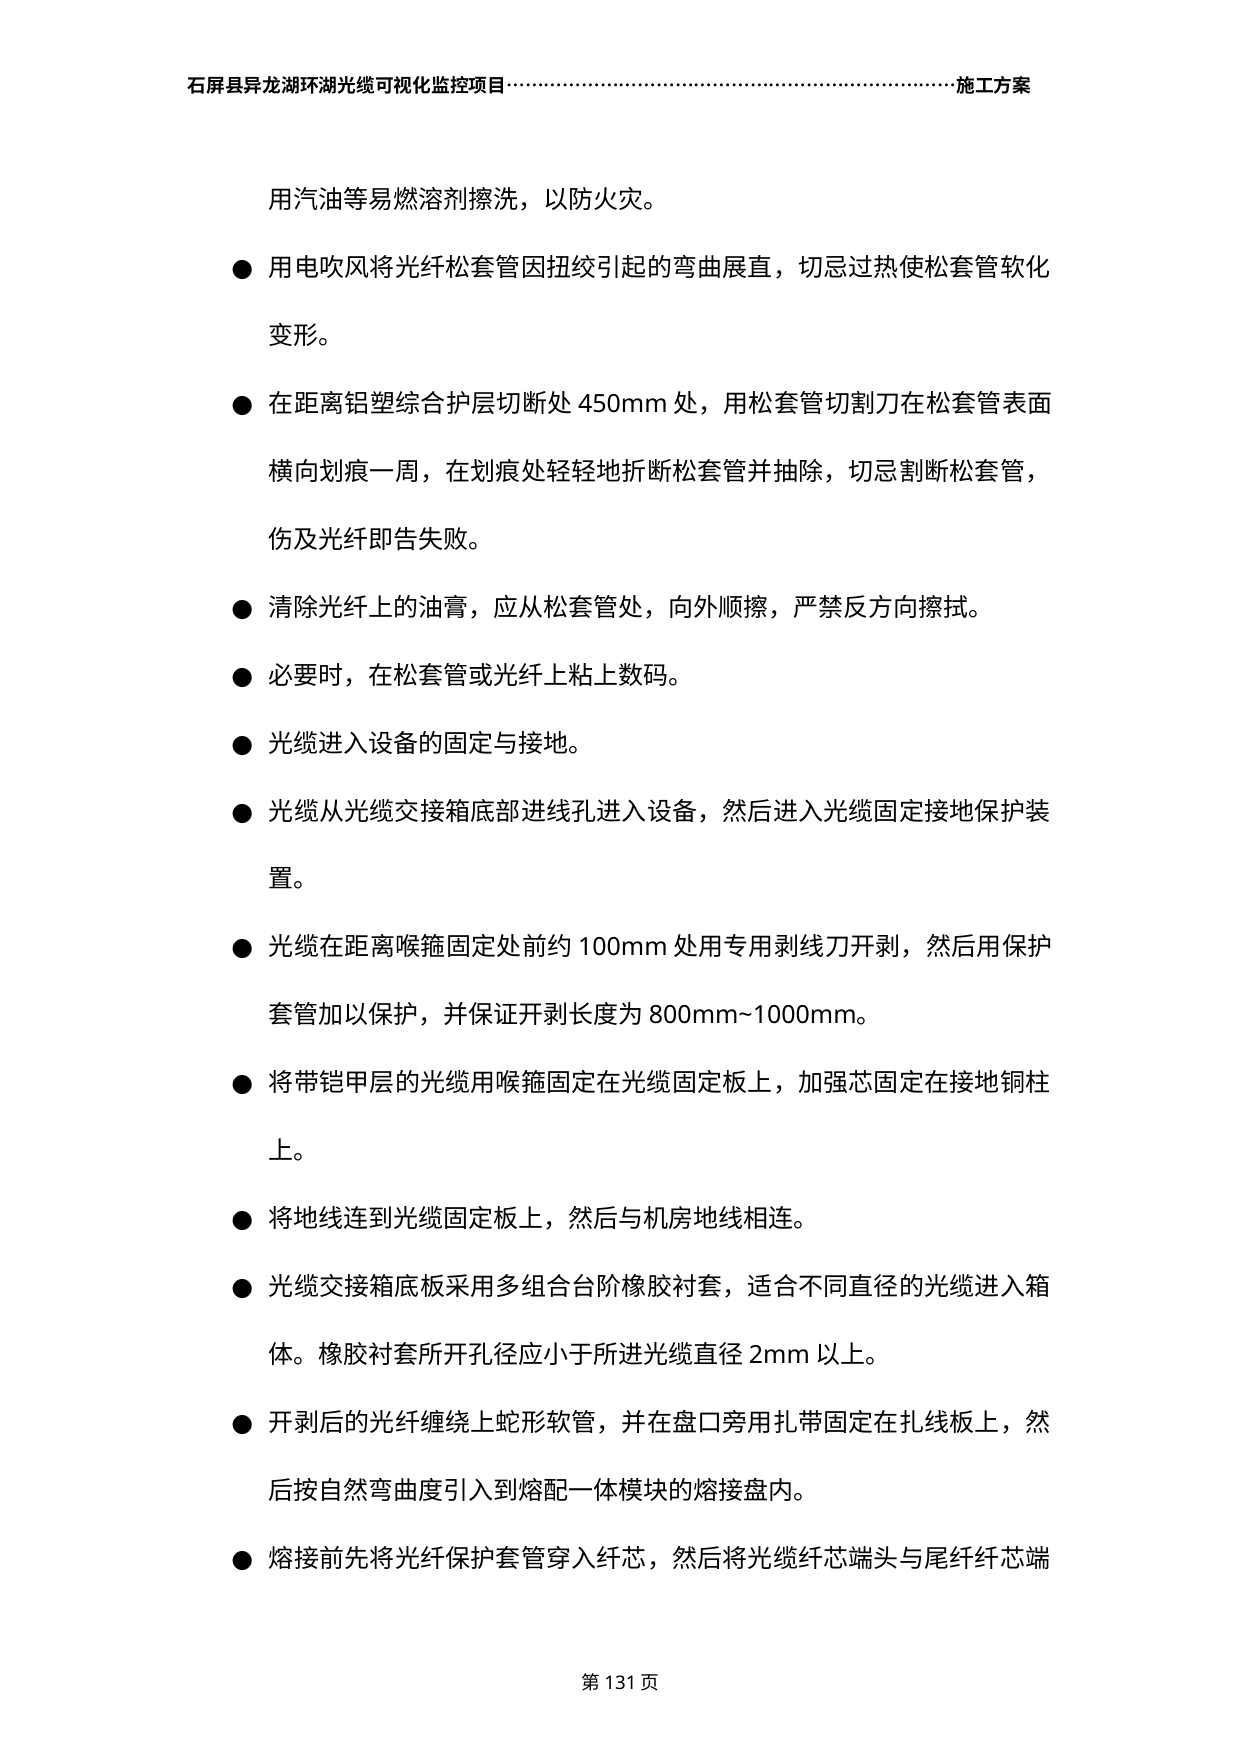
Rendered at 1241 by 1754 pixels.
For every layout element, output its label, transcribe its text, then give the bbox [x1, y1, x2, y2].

list 光缆进入设备的固定与接地。 [231, 707, 1053, 775]
list 清除光纤上的油膏，应从松套管处，向外顺擦，严禁反方向擦拭。 [231, 571, 1053, 639]
list 将带铠甲层的光缆用喉箍固定在光缆固定板上，加强芯固定在接地铜柱上。 [231, 1047, 1053, 1183]
list 光缆交接箱底板采用多组合台阶橡胶衬套，适合不同直径的光缆进入箱体。橡胶衬套所开孔径应小于所进光缆直径2mm以上。 [231, 1251, 1053, 1386]
list 将地线连到光缆固定板上，然后与机房地线相连。 [231, 1183, 1053, 1251]
list 光缆从光缆交接箱底部进线孔进入设备，然后进入光缆固定接地保护装置。 [231, 775, 1053, 911]
list 开剥后的光纤缠绕上蛇形软管，并在盘口旁用扎带固定在扎线板上，然后按自然弯曲度引入到熔配一体模块的熔接盘内。 [231, 1386, 1053, 1522]
list 必要时，在松套管或光纤上粘上数码。 [231, 639, 1053, 707]
list 在距离铝塑综合护层切断处450mm处，用松套管切割刀在松套管表面横向划痕一周，在划痕处轻轻地折断松套管并抽除，切忌割断松套管，伤及光纤即告失败。 [231, 368, 1053, 571]
list 光缆在距离喉箍固定处前约100mm处用专用剥线刀开剥，然后用保护套管加以保护，并保证开剥长度为800mm~1000mm。 [231, 911, 1053, 1047]
list 用电吹风将光纤松套管因扭绞引起的弯曲展直，切忌过热使松套管软化变形。 [231, 232, 1053, 368]
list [231, 1522, 1053, 1590]
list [231, 164, 1053, 232]
